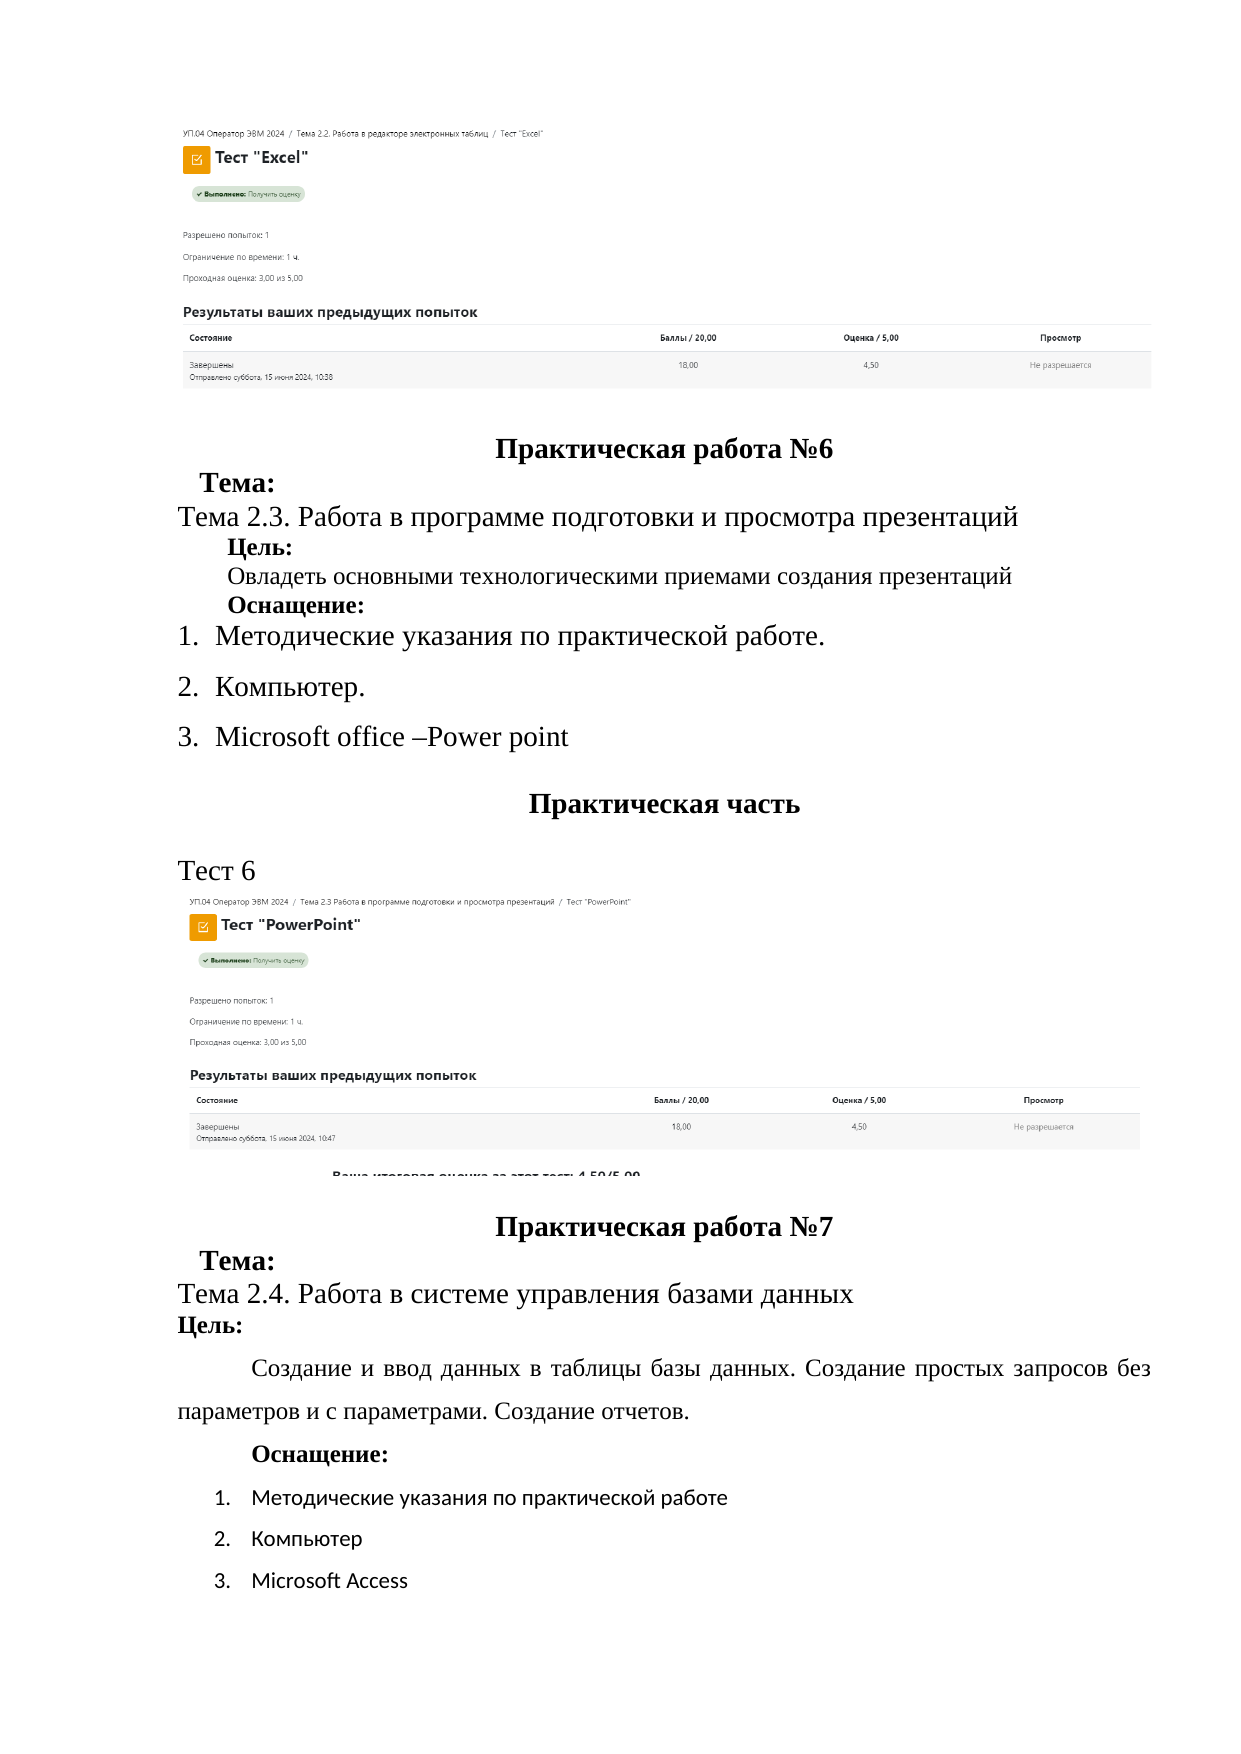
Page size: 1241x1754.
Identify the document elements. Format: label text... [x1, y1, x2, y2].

picture [177, 886, 1152, 1176]
text Оснащение: [177, 590, 1152, 618]
text Тема 2.3. Работа в программе подготовки и просмотра презентаций [177, 499, 1152, 532]
text Тема 2.4. Работа в системе управления базами данных [177, 1277, 1152, 1310]
text Цель: [177, 532, 1152, 561]
list Методические указания по практической работе. [177, 618, 1152, 652]
list Методические указания по практической работе [213, 1483, 1152, 1511]
text Практическая работа №6 [177, 432, 1152, 465]
picture [177, 118, 1152, 399]
text Тема: [177, 1243, 1152, 1277]
text Оснащение: [177, 1439, 1152, 1468]
list Компьютер [213, 1524, 1152, 1553]
text Создание и ввод данных в таблицы базы данных. Создание простых запросов без параметров и с параметрами. Создание отчетов. [177, 1353, 1152, 1425]
list Microsoft Access [213, 1567, 1152, 1594]
text Тест 6 [177, 853, 1152, 886]
list Компьютер. [177, 669, 1152, 702]
text Тема: [177, 465, 1152, 499]
text Цель: [177, 1310, 1152, 1339]
list Microsoft office –Power point [177, 719, 1152, 753]
text Практическая работа №7 [177, 1209, 1152, 1243]
text Овладеть основными технологическими приемами создания презентаций [177, 561, 1152, 590]
text Практическая часть [177, 786, 1152, 820]
